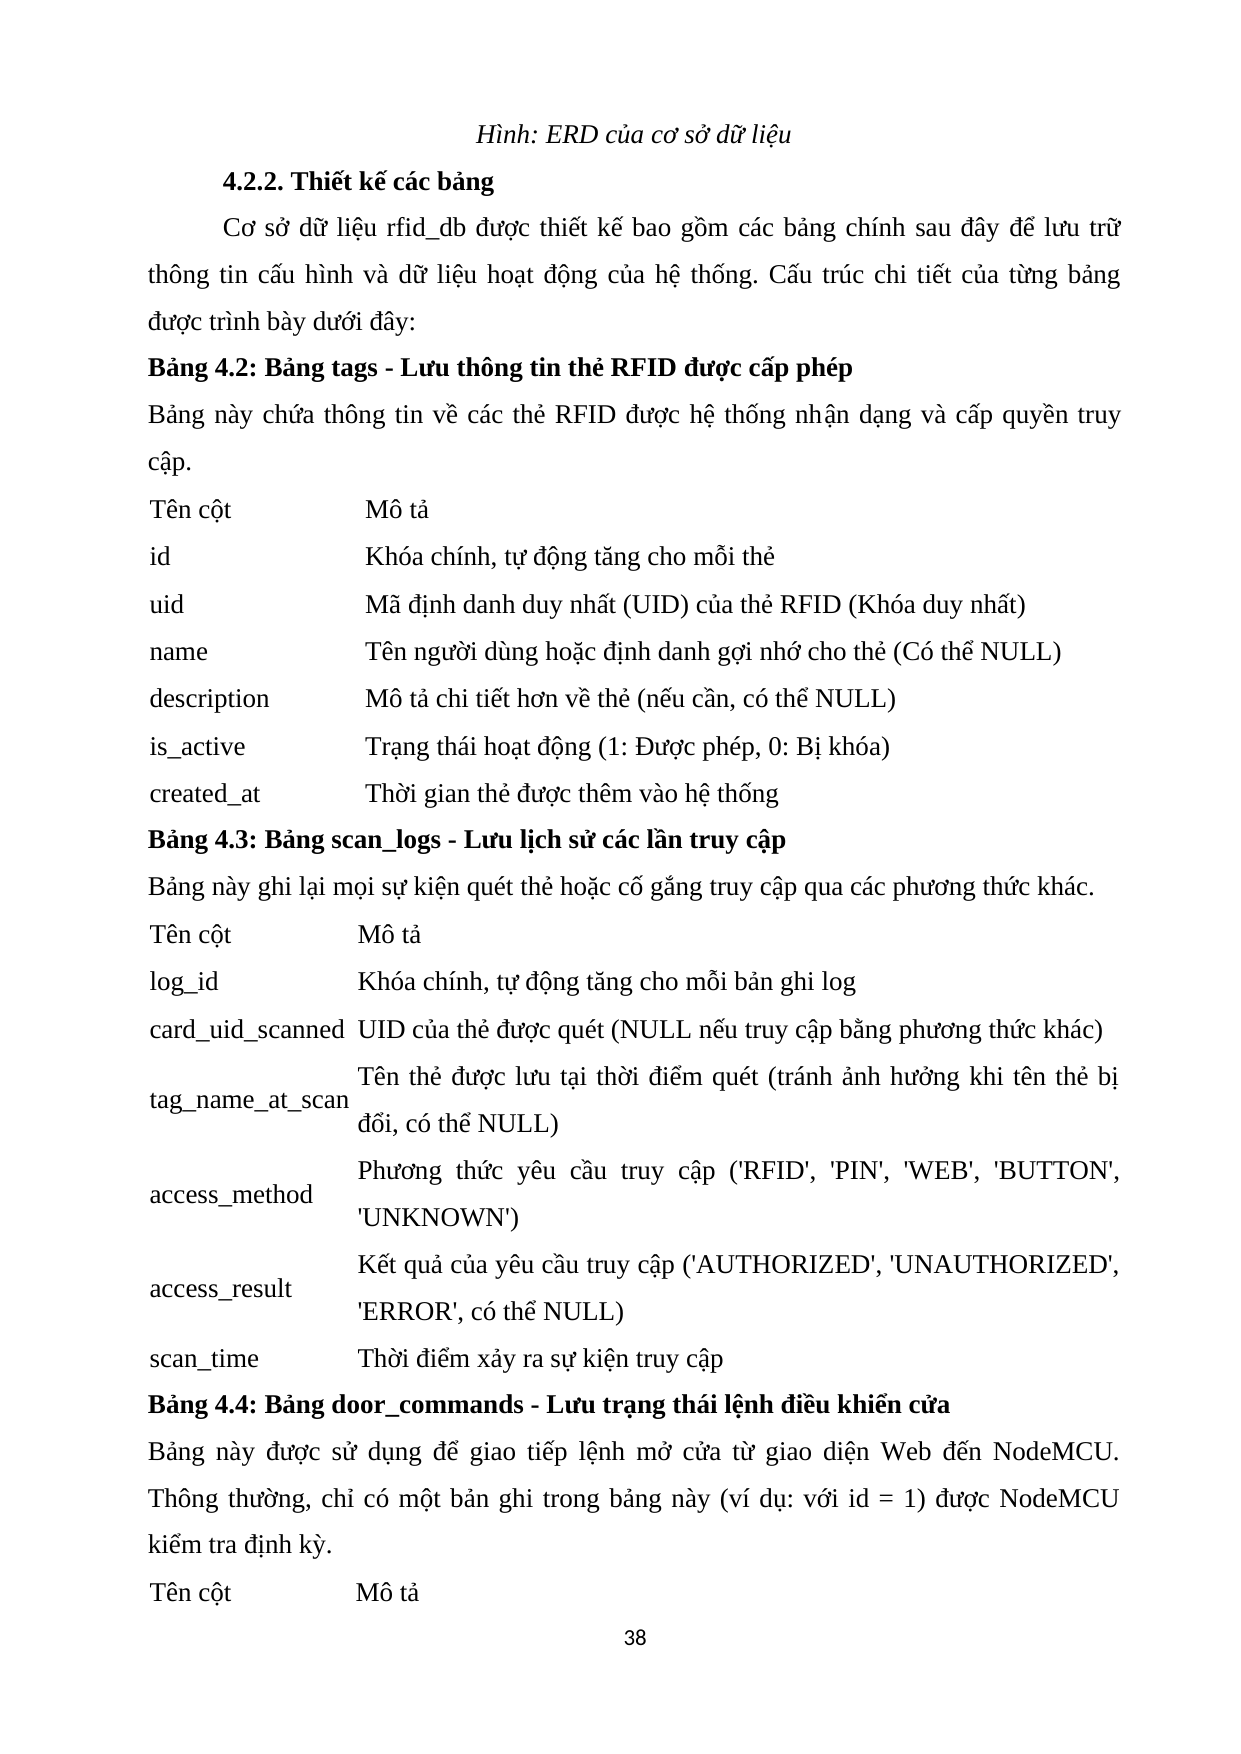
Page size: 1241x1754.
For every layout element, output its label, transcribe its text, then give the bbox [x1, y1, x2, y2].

table_header Mô tả [363, 491, 1123, 539]
table_cell Khóa chính, tự động tăng cho mỗi bản ghi log [356, 964, 1122, 1011]
text 4.2.2. Thiết kế các bảng [148, 165, 1122, 196]
table_cell UID của thẻ được quét (NULL nếu truy cập bằng phương thức khác) [356, 1011, 1122, 1059]
table_cell log_id [148, 964, 356, 1011]
table_cell Tên thẻ được lưu tại thời điểm quét (tránh ảnh hưởng khi tên thẻ bị đổi, có thể NULL) [356, 1059, 1122, 1153]
text Bảng này ghi lại mọi sự kiện quét thẻ hoặc cố gắng truy cập qua các phương thức khác. [148, 870, 1122, 901]
text Bảng 4.2: Bảng tags - Lưu thông tin thẻ RFID được cấp phép [148, 351, 1122, 383]
table_cell tag_name_at_scan [148, 1059, 356, 1153]
table_cell Trạng thái hoạt động (1: Được phép, 0: Bị khóa) [363, 729, 1123, 776]
table_cell Kết quả của yêu cầu truy cập ('AUTHORIZED', 'UNAUTHORIZED', 'ERROR', có thể NULL) [356, 1247, 1122, 1341]
table_cell access_method [148, 1153, 356, 1247]
text Bảng này chứa thông tin về các thẻ RFID được hệ thống nhận dạng và cấp quyền truy cập. [148, 398, 1122, 476]
table_cell Phương thức yêu cầu truy cập ('RFID', 'PIN', 'WEB', 'BUTTON', 'UNKNOWN') [356, 1153, 1122, 1247]
table_header Tên cột [148, 917, 356, 964]
table_cell is_active [148, 729, 363, 776]
text Bảng này được sử dụng để giao tiếp lệnh mở cửa từ giao diện Web đến NodeMCU. Thông thường, chỉ có một bản ghi trong bảng này (ví dụ: với id = 1) được NodeMCU kiểm tra định kỳ. [148, 1435, 1122, 1559]
text Bảng 4.4: Bảng door_commands - Lưu trạng thái lệnh điều khiển cửa [148, 1388, 1122, 1419]
table_header Tên cột [148, 1575, 354, 1622]
text Bảng 4.3: Bảng scan_logs - Lưu lịch sử các lần truy cập [148, 823, 1122, 854]
table_cell access_result [148, 1247, 356, 1341]
table_cell Thời gian thẻ được thêm vào hệ thống [363, 776, 1123, 823]
text Cơ sở dữ liệu rfid_db được thiết kế bao gồm các bảng chính sau đây để lưu trữ thông tin cấu hình và dữ liệu hoạt động của hệ thống. Cấu trúc chi tiết của từng bảng được trình bày dưới đây: [148, 211, 1122, 336]
table_header Mô tả [356, 917, 1122, 964]
table_cell Khóa chính, tự động tăng cho mỗi thẻ [363, 539, 1123, 586]
table_cell Thời điểm xảy ra sự kiện truy cập [356, 1341, 1122, 1388]
table_cell id [148, 539, 363, 586]
table_cell Tên người dùng hoặc định danh gợi nhớ cho thẻ (Có thể NULL) [363, 634, 1123, 681]
table_cell scan_time [148, 1341, 356, 1388]
table_cell Mô tả chi tiết hơn về thẻ (nếu cần, có thể NULL) [363, 681, 1123, 728]
table_header Tên cột [148, 491, 363, 539]
table_cell uid [148, 586, 363, 634]
table_cell description [148, 681, 363, 728]
table_cell created_at [148, 776, 363, 823]
table_cell Mã định danh duy nhất (UID) của thẻ RFID (Khóa duy nhất) [363, 586, 1123, 634]
text Hình: ERD của cơ sở dữ liệu [148, 118, 1122, 149]
table_cell card_uid_scanned [148, 1011, 356, 1059]
table_header Mô tả [354, 1575, 1123, 1622]
table_cell name [148, 634, 363, 681]
